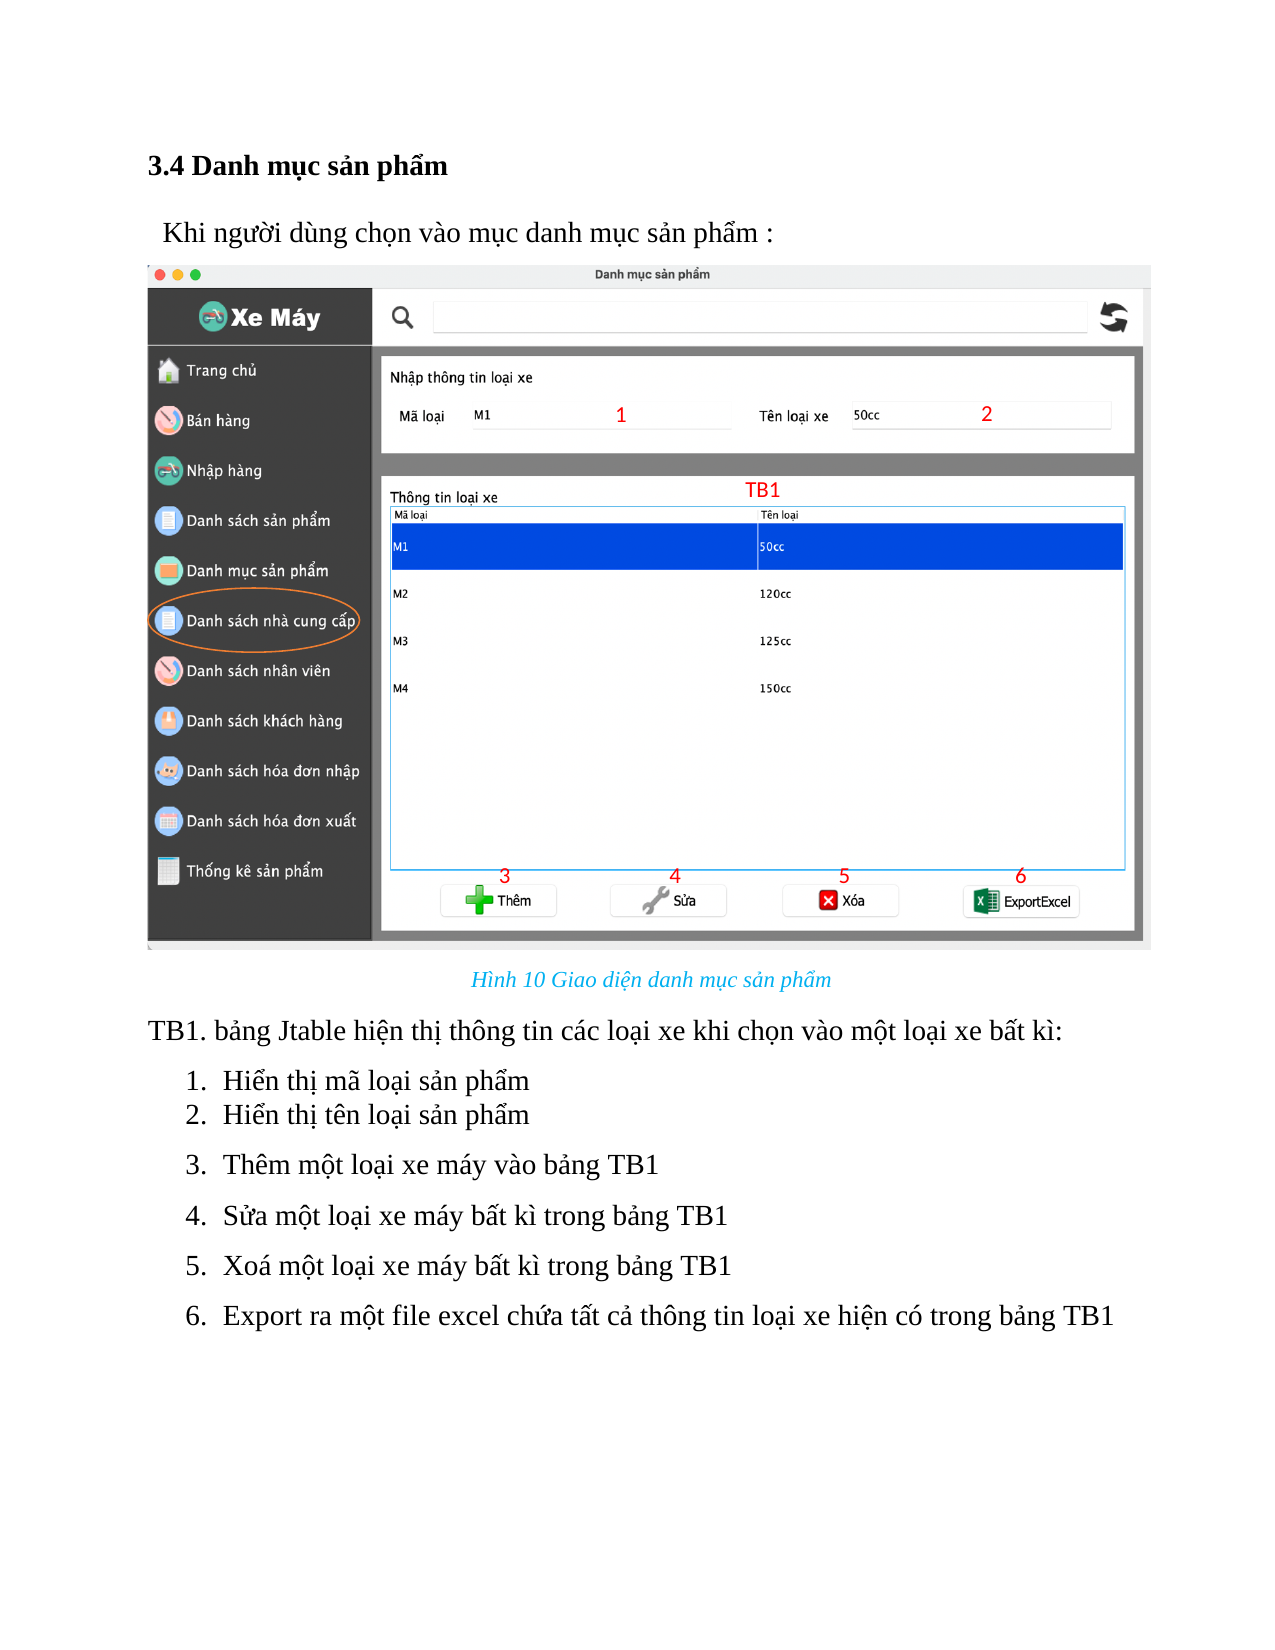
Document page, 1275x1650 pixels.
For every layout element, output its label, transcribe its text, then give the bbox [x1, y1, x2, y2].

text Khi người dùng chọn vào mục danh mục sản phẩm : [148, 215, 1157, 248]
picture [147, 265, 1151, 950]
list Hiển thị mã loại sản phẩm [185, 1063, 1157, 1097]
list Thêm một loại xe máy vào bảng TB1 [185, 1147, 1157, 1181]
text Hình 10 Giao diện danh mục sản phẩm [148, 966, 1157, 992]
list Export ra một file excel chứa tất cả thông tin loại xe hiện có trong bảng TB1 [185, 1298, 1157, 1332]
text 3.4 Danh mục sản phẩm [148, 148, 1157, 181]
text TB1. bảng Jtable hiện thị thông tin các loại xe khi chọn vào một loại xe bất kì: [148, 1013, 1157, 1047]
list Hiển thị tên loại sản phẩm [185, 1097, 1157, 1131]
list Xoá một loại xe máy bất kì trong bảng TB1 [185, 1248, 1157, 1282]
picture [149, 589, 358, 651]
list Sửa một loại xe máy bất kì trong bảng TB1 [185, 1198, 1157, 1231]
